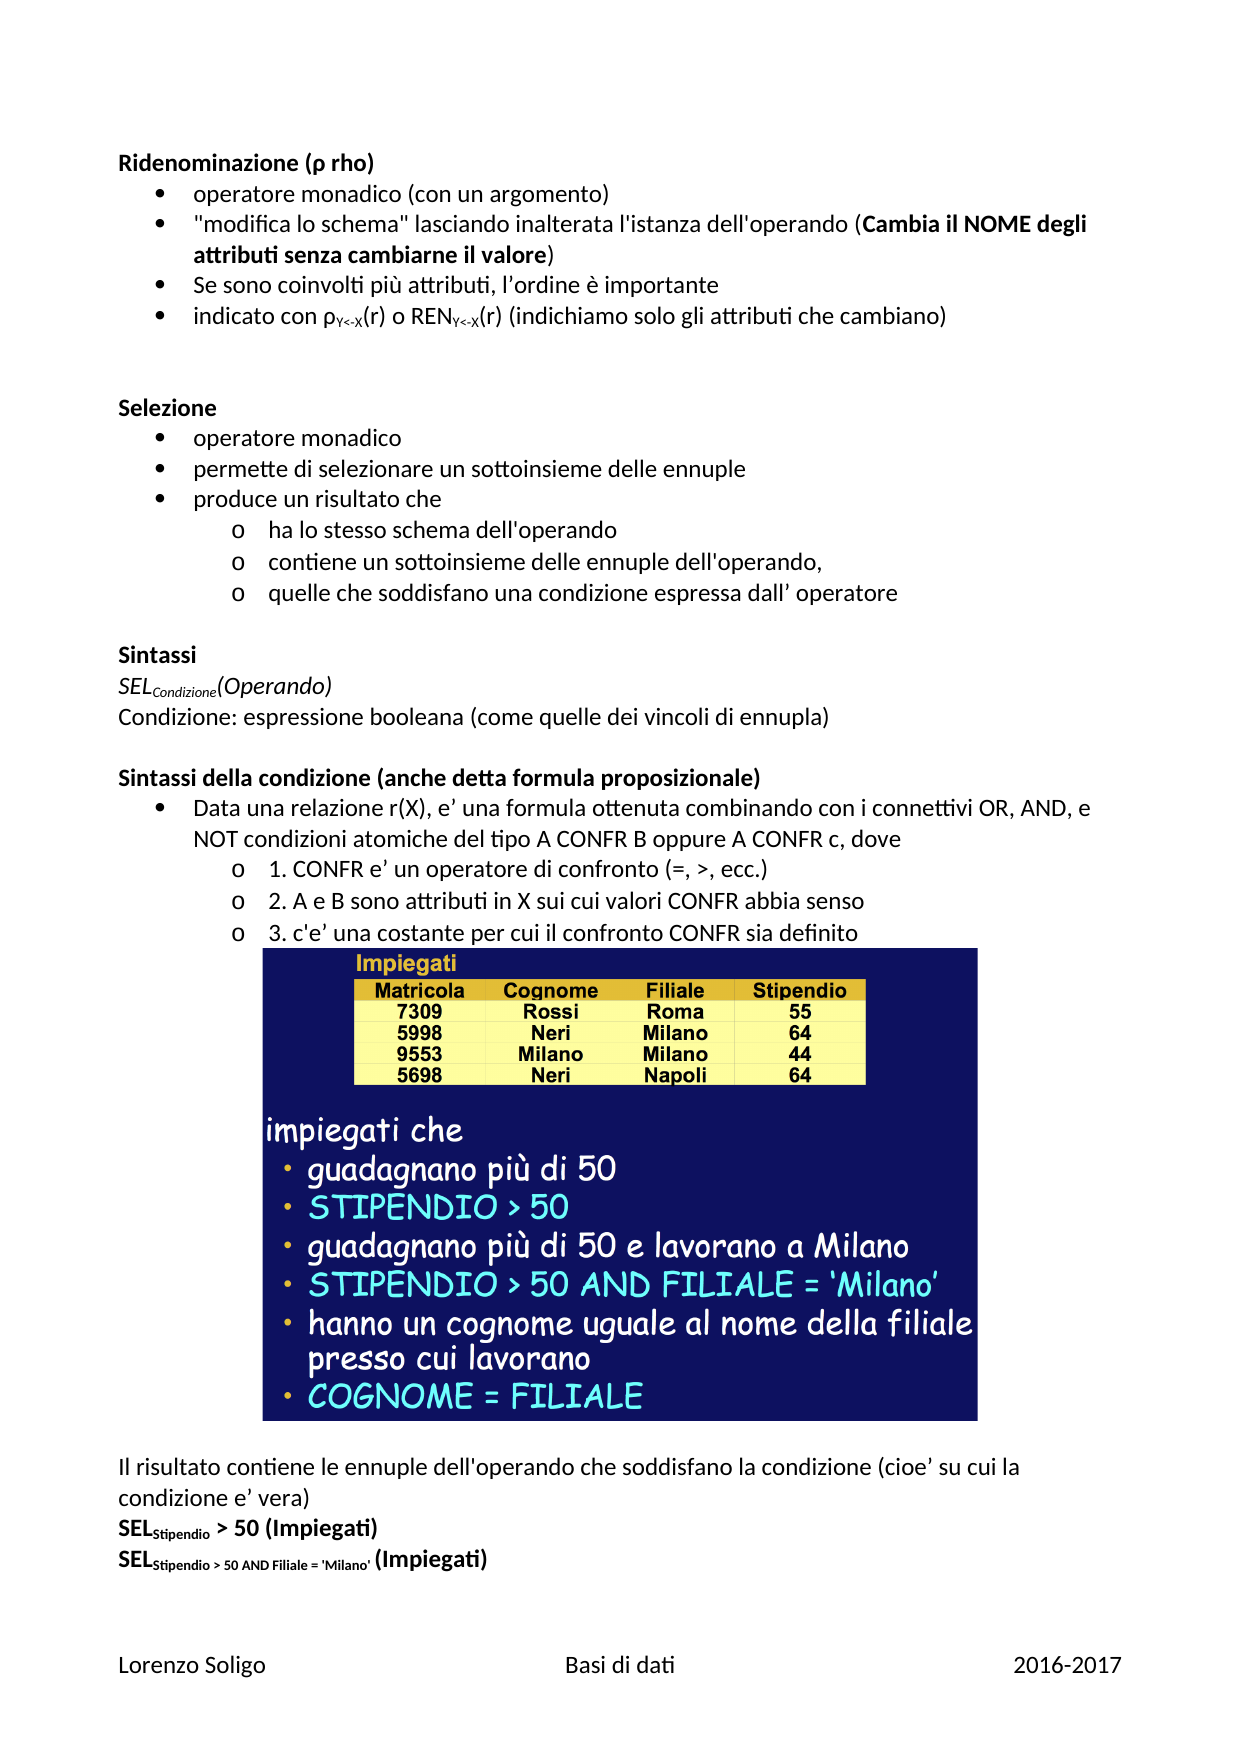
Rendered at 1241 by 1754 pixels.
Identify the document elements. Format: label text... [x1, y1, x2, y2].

text Sintassi [118, 640, 1122, 670]
list ha lo stesso schema dell'operando [231, 514, 1122, 546]
list "modifica lo schema" lasciando inalterata l'istanza dell'operando (Cambia il NOME degli attributi senza cambiarne il valore) [156, 209, 1122, 270]
list 3. c'e’ una costante per cui il confronto CONFR sia definito [231, 917, 1122, 949]
list Se sono coinvolti più attributi, l’ordine è importante [156, 270, 1122, 300]
list operatore monadico (con un argomento) [156, 178, 1122, 209]
text Il risultato contiene le ennuple dell'operando che soddisfano la condizione (cioe’ su cui la condizione e’ vera) [118, 1452, 1122, 1513]
text Condizione: espressione booleana (come quelle dei vincoli di ennupla) [118, 701, 1122, 731]
list quelle che soddisfano una condizione espressa dall’ operatore [231, 577, 1122, 609]
list 1. CONFR e’ un operatore di confronto (=, >, ecc.) [231, 853, 1122, 885]
text Sintassi della condizione (anche detta formula proposizionale) [118, 762, 1122, 792]
list produce un risultato che [156, 483, 1122, 514]
list contiene un sottoinsieme delle ennuple dell'operando, [231, 546, 1122, 577]
text SELCondizione(Operando) [118, 670, 1122, 701]
text SELStipendio > 50 AND Filiale = 'Milano' (Impiegati) [118, 1543, 1122, 1574]
list indicato con ρY<-X(r) o RENY<-X(r) (indichiamo solo gli attributi che cambiano) [156, 300, 1122, 331]
text SELStipendio > 50 (Impiegati) [118, 1513, 1122, 1543]
picture [262, 948, 978, 1421]
text Selezione [118, 392, 1122, 422]
list operatore monadico [156, 422, 1122, 453]
list 2. A e B sono attributi in X sui cui valori CONFR abbia senso [231, 885, 1122, 917]
text Ridenominazione (ρ rho) [118, 148, 1122, 178]
list permette di selezionare un sottoinsieme delle ennuple [156, 453, 1122, 483]
list Data una relazione r(X), e’ una formula ottenuta combinando con i connettivi OR, AND, e NOT condizioni atomiche del tipo A CONFR B oppure A CONFR c, dove [156, 792, 1122, 853]
